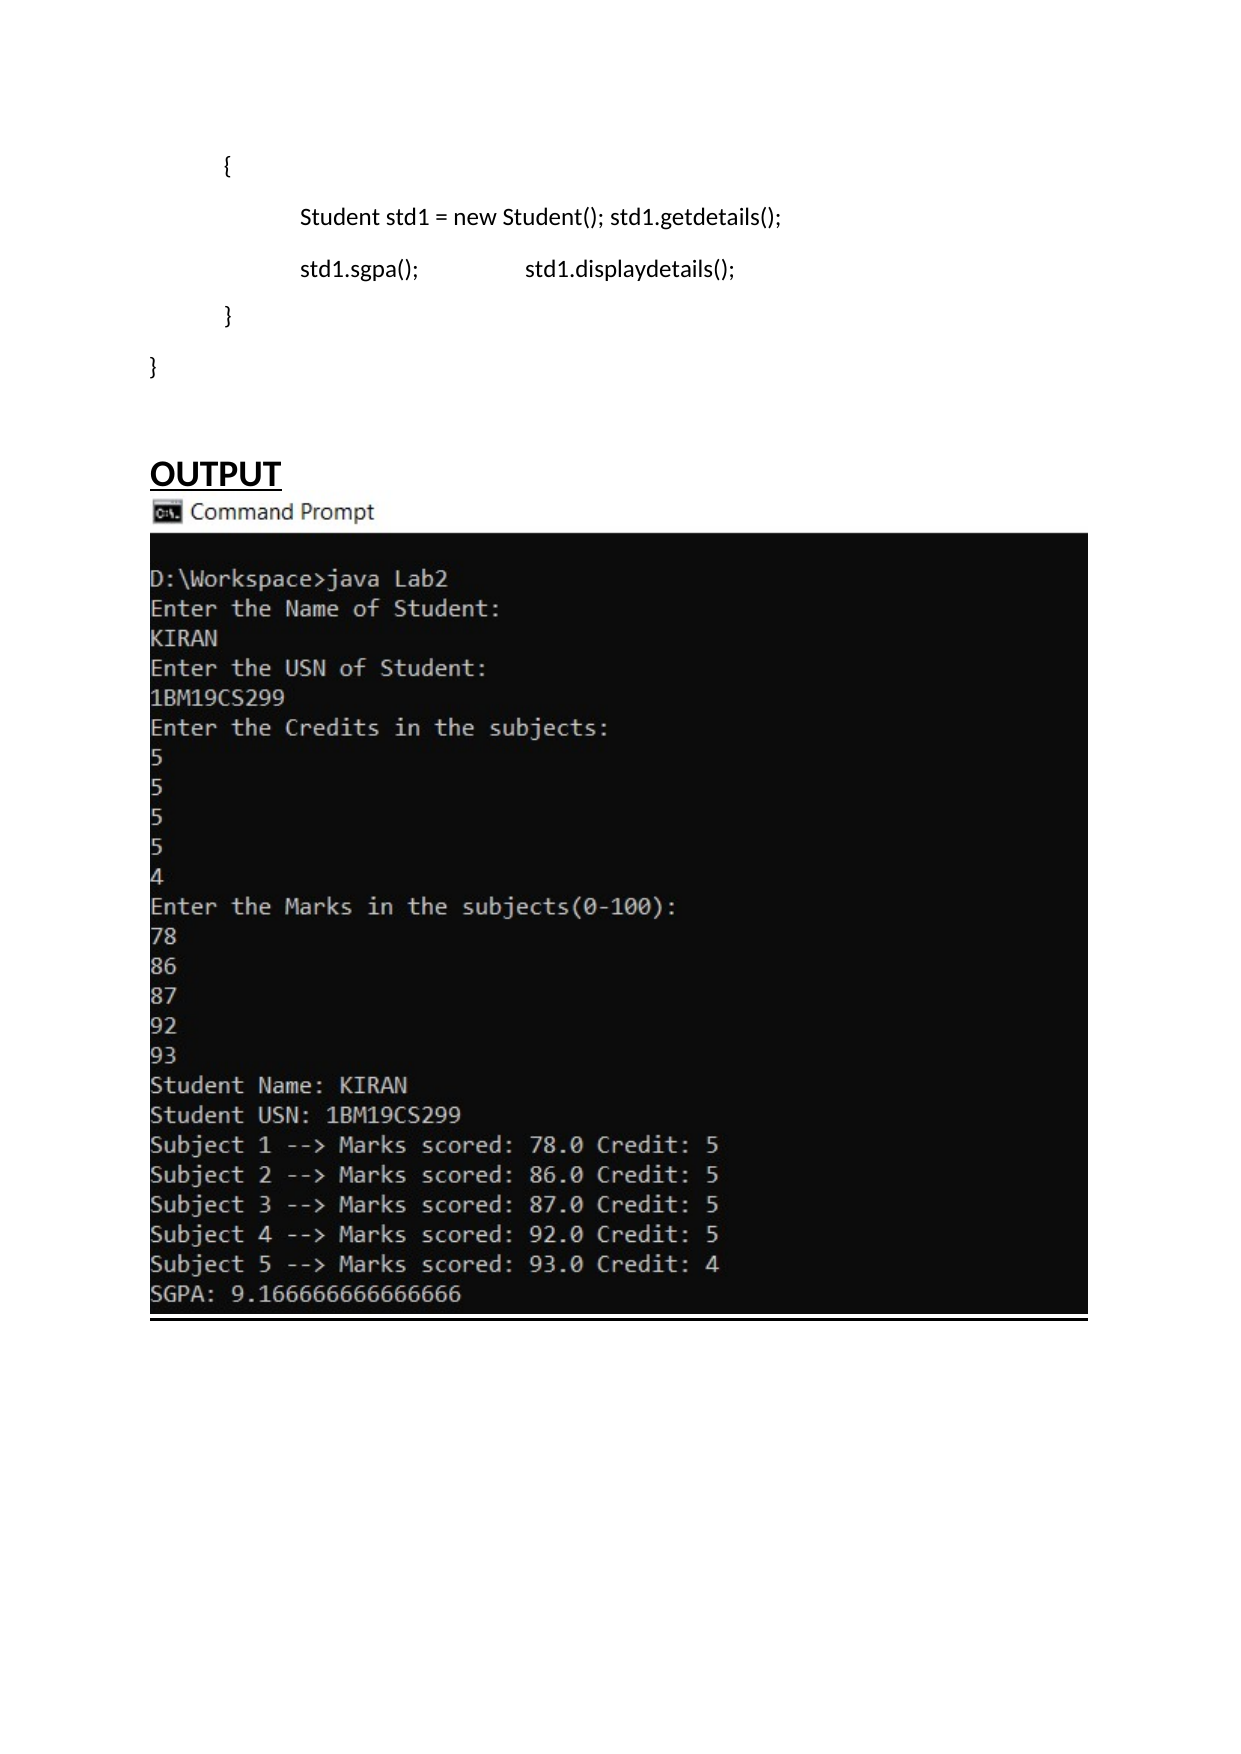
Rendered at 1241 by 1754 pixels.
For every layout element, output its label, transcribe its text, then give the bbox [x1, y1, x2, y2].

text } [148, 351, 1090, 382]
text } [148, 300, 1090, 331]
text { [148, 150, 1090, 181]
picture [150, 490, 1088, 1314]
text Student std1 = new Student(); std1.getdetails(); [148, 201, 1090, 232]
text std1.sgpa(); std1.displaydetails(); [148, 253, 762, 283]
